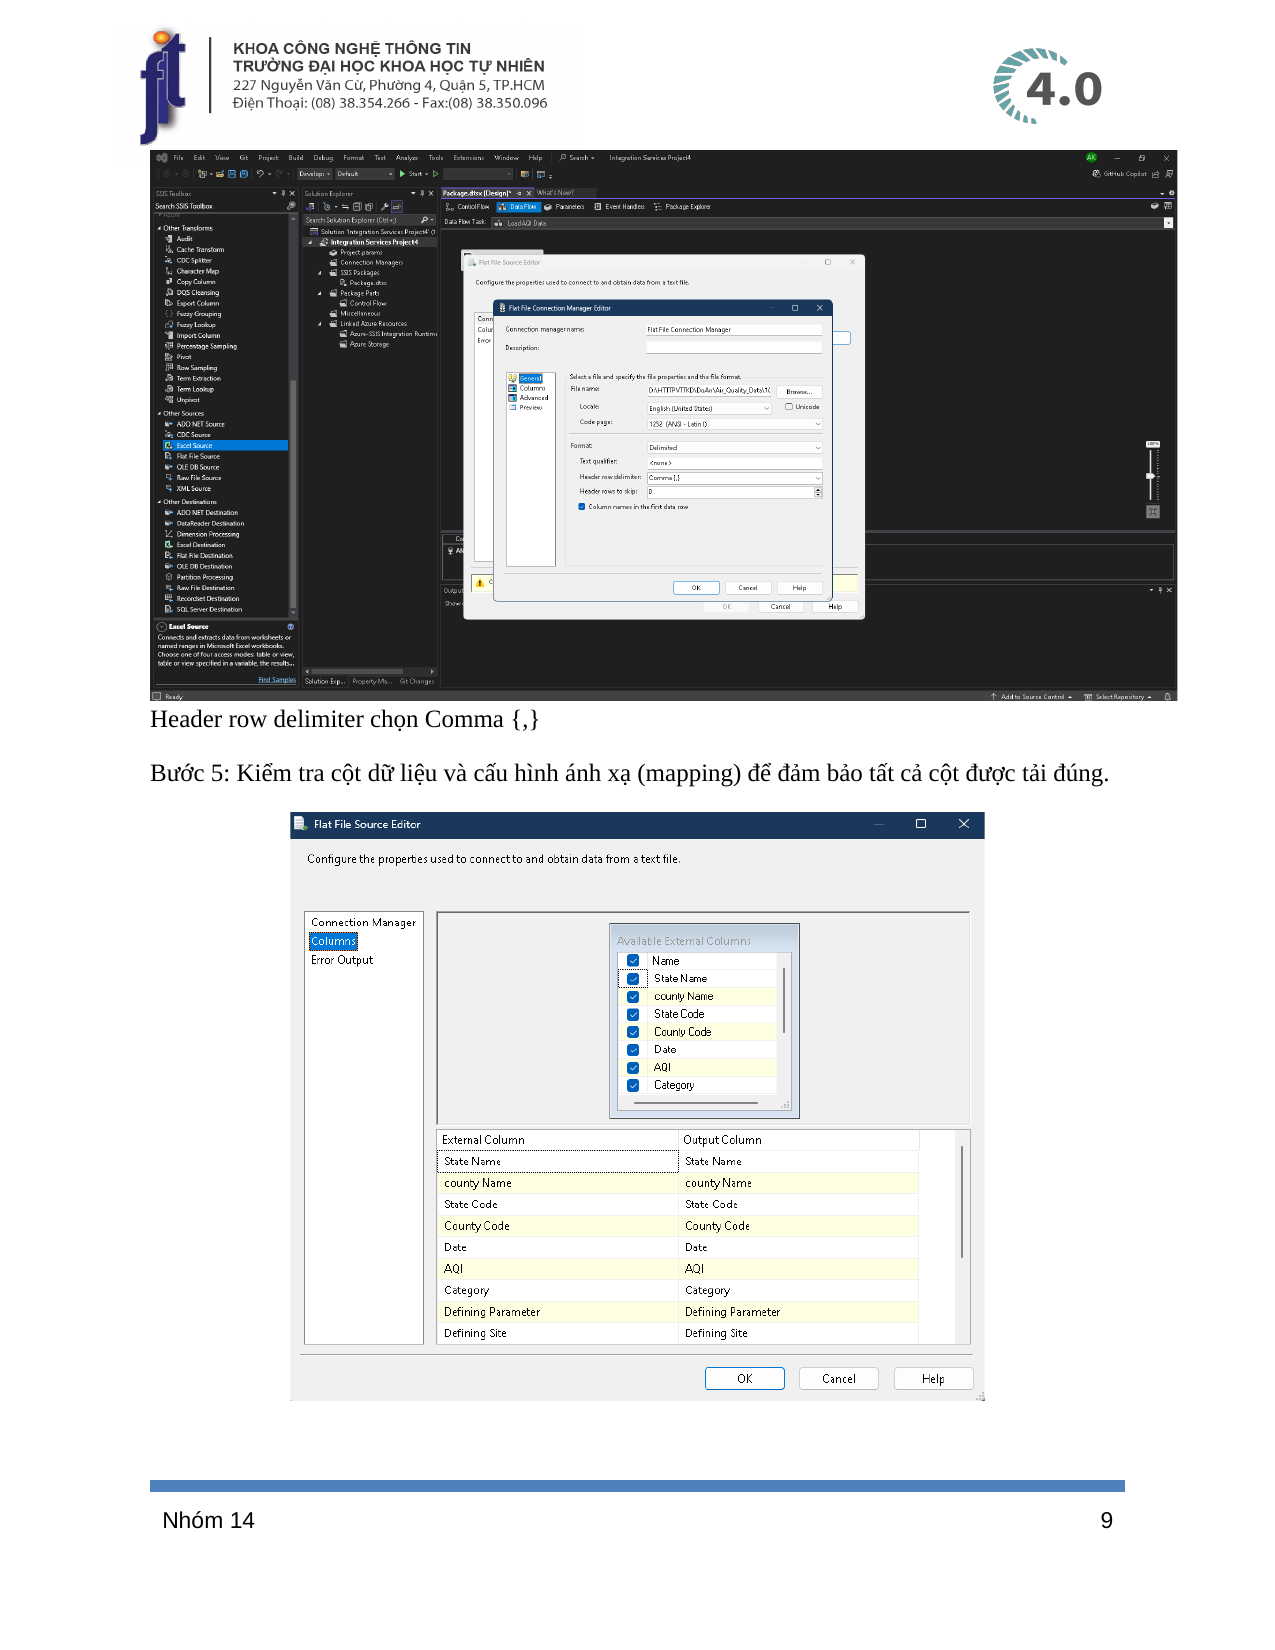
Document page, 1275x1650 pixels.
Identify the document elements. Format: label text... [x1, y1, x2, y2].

text Bước 5: Kiểm tra cột dữ liệu và cấu hình ánh xạ (mapping) để đảm bảo tất cả cột được tải đúng. [150, 758, 1125, 787]
picture [985, 41, 1108, 127]
picture [290, 812, 985, 1401]
picture [117, 21, 1178, 701]
text Header row delimiter chọn Comma {,} [150, 701, 1125, 733]
